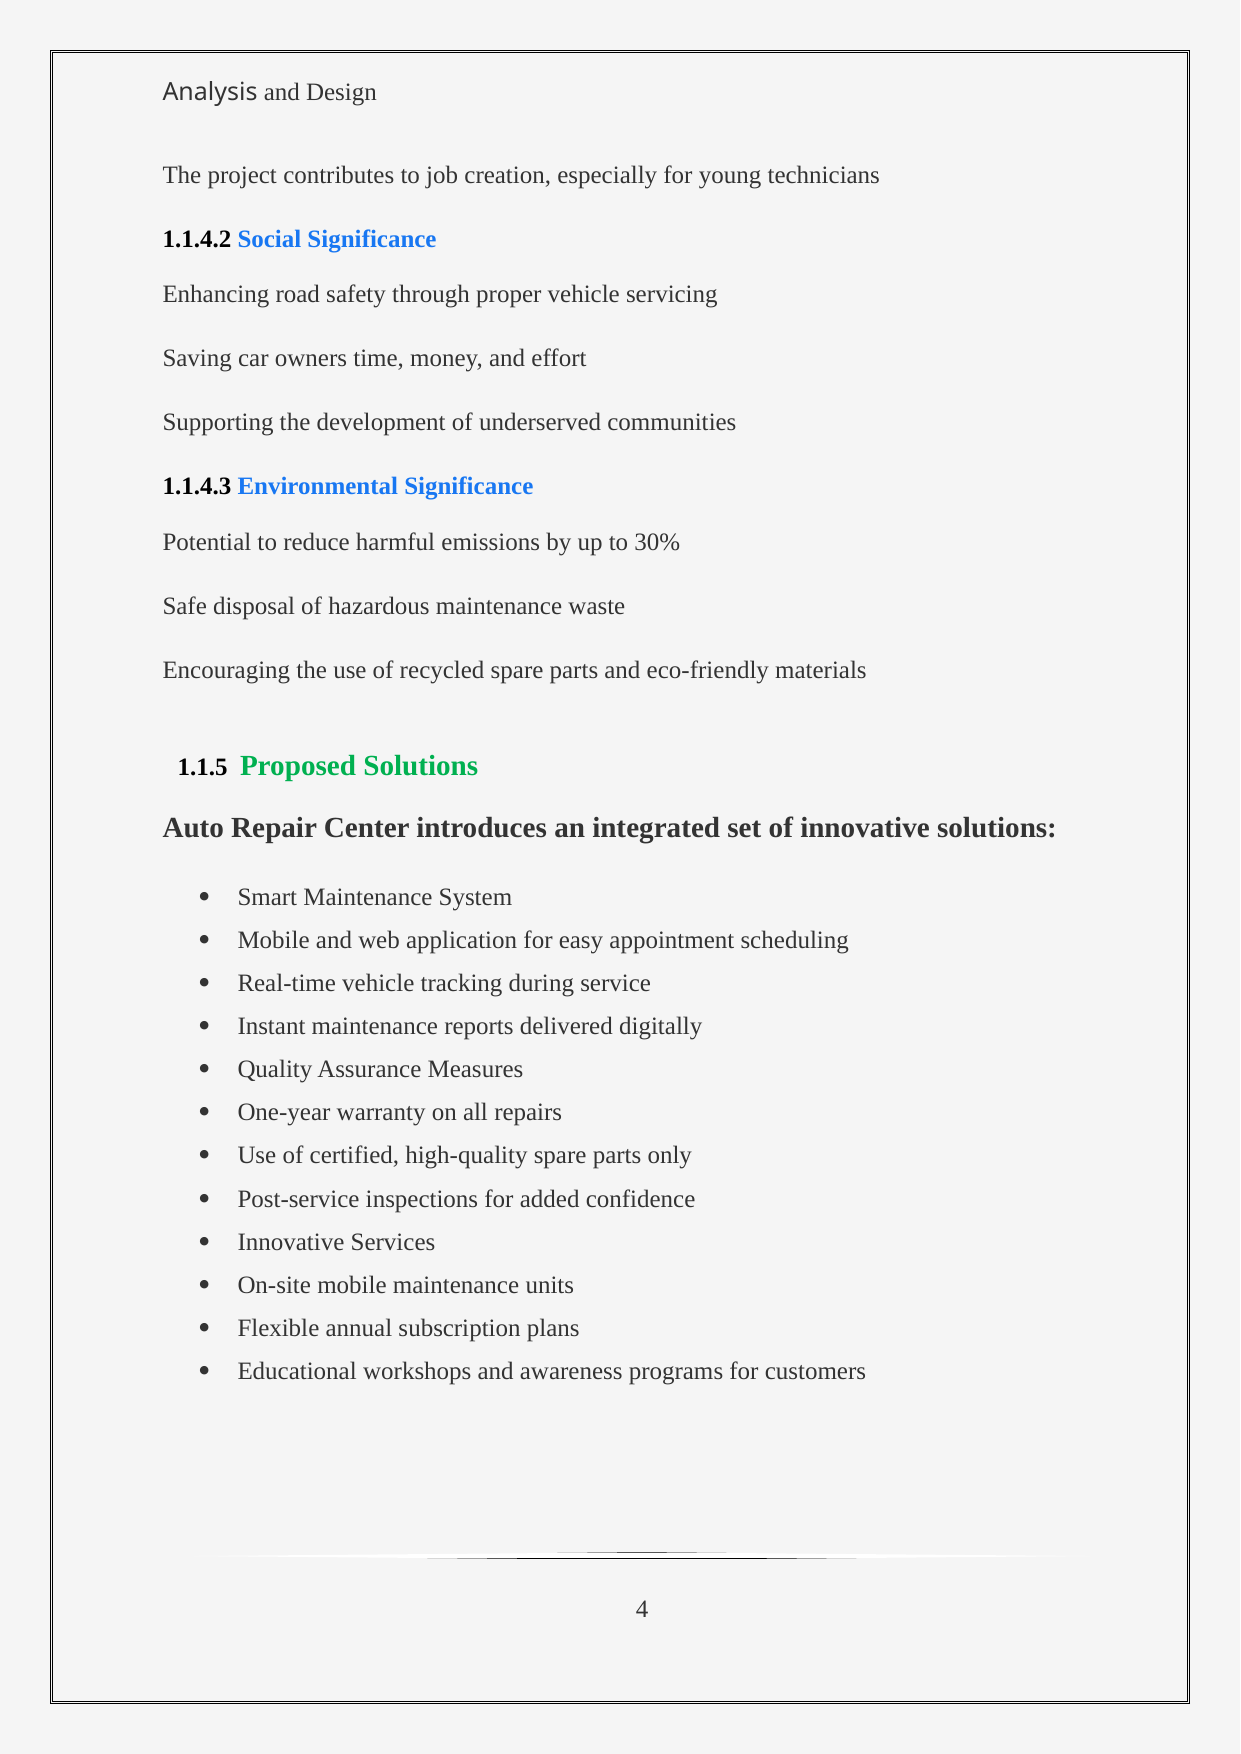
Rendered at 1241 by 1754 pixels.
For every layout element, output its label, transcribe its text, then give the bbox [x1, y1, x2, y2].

list Post-service inspections for added confidence [200, 1184, 1122, 1212]
list Flexible annual subscription plans [200, 1313, 1122, 1342]
list Educational workshops and awareness programs for customers [200, 1356, 1122, 1385]
text Safe disposal of hazardous maintenance waste [162, 591, 1122, 619]
text Potential to reduce harmful emissions by up to 30% [162, 527, 1122, 556]
list Instant maintenance reports delivered digitally [200, 1011, 1122, 1040]
list Innovative Services [200, 1227, 1122, 1256]
text Supporting the development of underserved communities [162, 407, 1122, 436]
list Smart Maintenance System [200, 882, 1122, 911]
list One-year warranty on all repairs [200, 1097, 1122, 1126]
list Real-time vehicle tracking during service [200, 968, 1122, 997]
list Mobile and web application for easy appointment scheduling [200, 925, 1122, 954]
list Quality Assurance Measures [200, 1054, 1122, 1083]
list Use of certified, high-quality spare parts only [200, 1141, 1122, 1169]
subtitle Social Significance [162, 224, 1122, 252]
text The project contributes to job creation, especially for young technicians [162, 160, 1122, 188]
text Auto Repair Center introduces an integrated set of innovative solutions: [162, 811, 1122, 844]
subtitle Environmental Significance [162, 471, 1122, 500]
list On-site mobile maintenance units [200, 1270, 1122, 1299]
text Encouraging the use of recycled spare parts and eco-friendly materials [162, 655, 1122, 683]
text Saving car owners time, money, and effort [162, 343, 1122, 372]
subtitle Proposed Solutions [177, 748, 1122, 781]
text Enhancing road safety through proper vehicle servicing [162, 279, 1122, 308]
